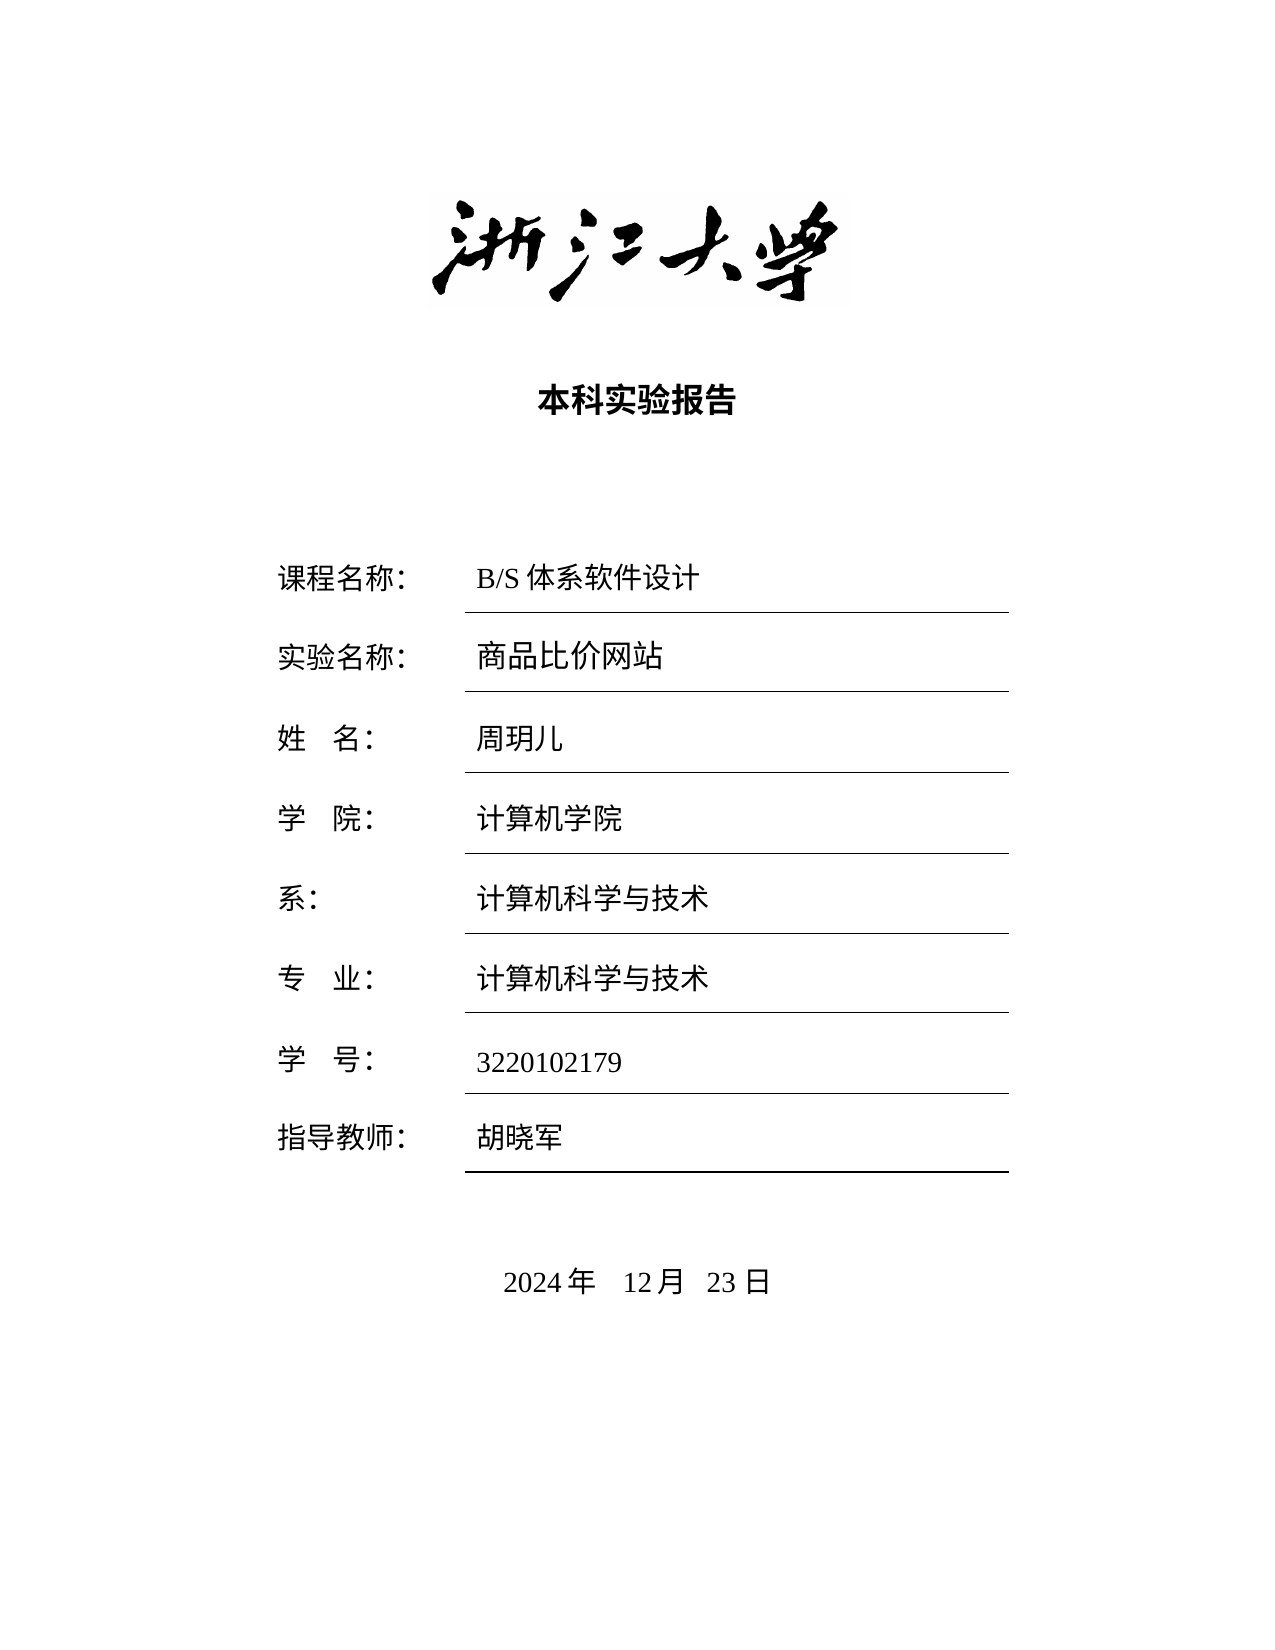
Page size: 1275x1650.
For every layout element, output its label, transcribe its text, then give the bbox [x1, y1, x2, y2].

table_cell 计算机科学与技术 [465, 934, 1009, 1012]
table_cell 实验名称： [266, 612, 465, 691]
table_cell 系： [266, 853, 465, 932]
table_header 课程名称： [266, 533, 465, 612]
table_cell 专 业： [266, 933, 465, 1012]
text 2024年 12月 23 日 [187, 1259, 1087, 1301]
table_cell 姓 名： [266, 691, 465, 772]
table_cell 胡晓军 [465, 1094, 1009, 1171]
table_cell 学 号： [266, 1012, 465, 1093]
table_cell 计算机科学与技术 [465, 854, 1009, 932]
table_cell 商品比价网站 [465, 613, 1009, 691]
table_cell 3220102179 [465, 1013, 1009, 1093]
text 本科实验报告 [187, 374, 1087, 422]
table_cell 学 院： [266, 772, 465, 852]
table_header B/S体系软件设计 [465, 533, 1009, 612]
table_cell 周玥儿 [465, 692, 1009, 772]
table_cell 计算机学院 [465, 773, 1009, 852]
table_cell 指导教师： [266, 1093, 465, 1171]
picture [426, 193, 849, 309]
